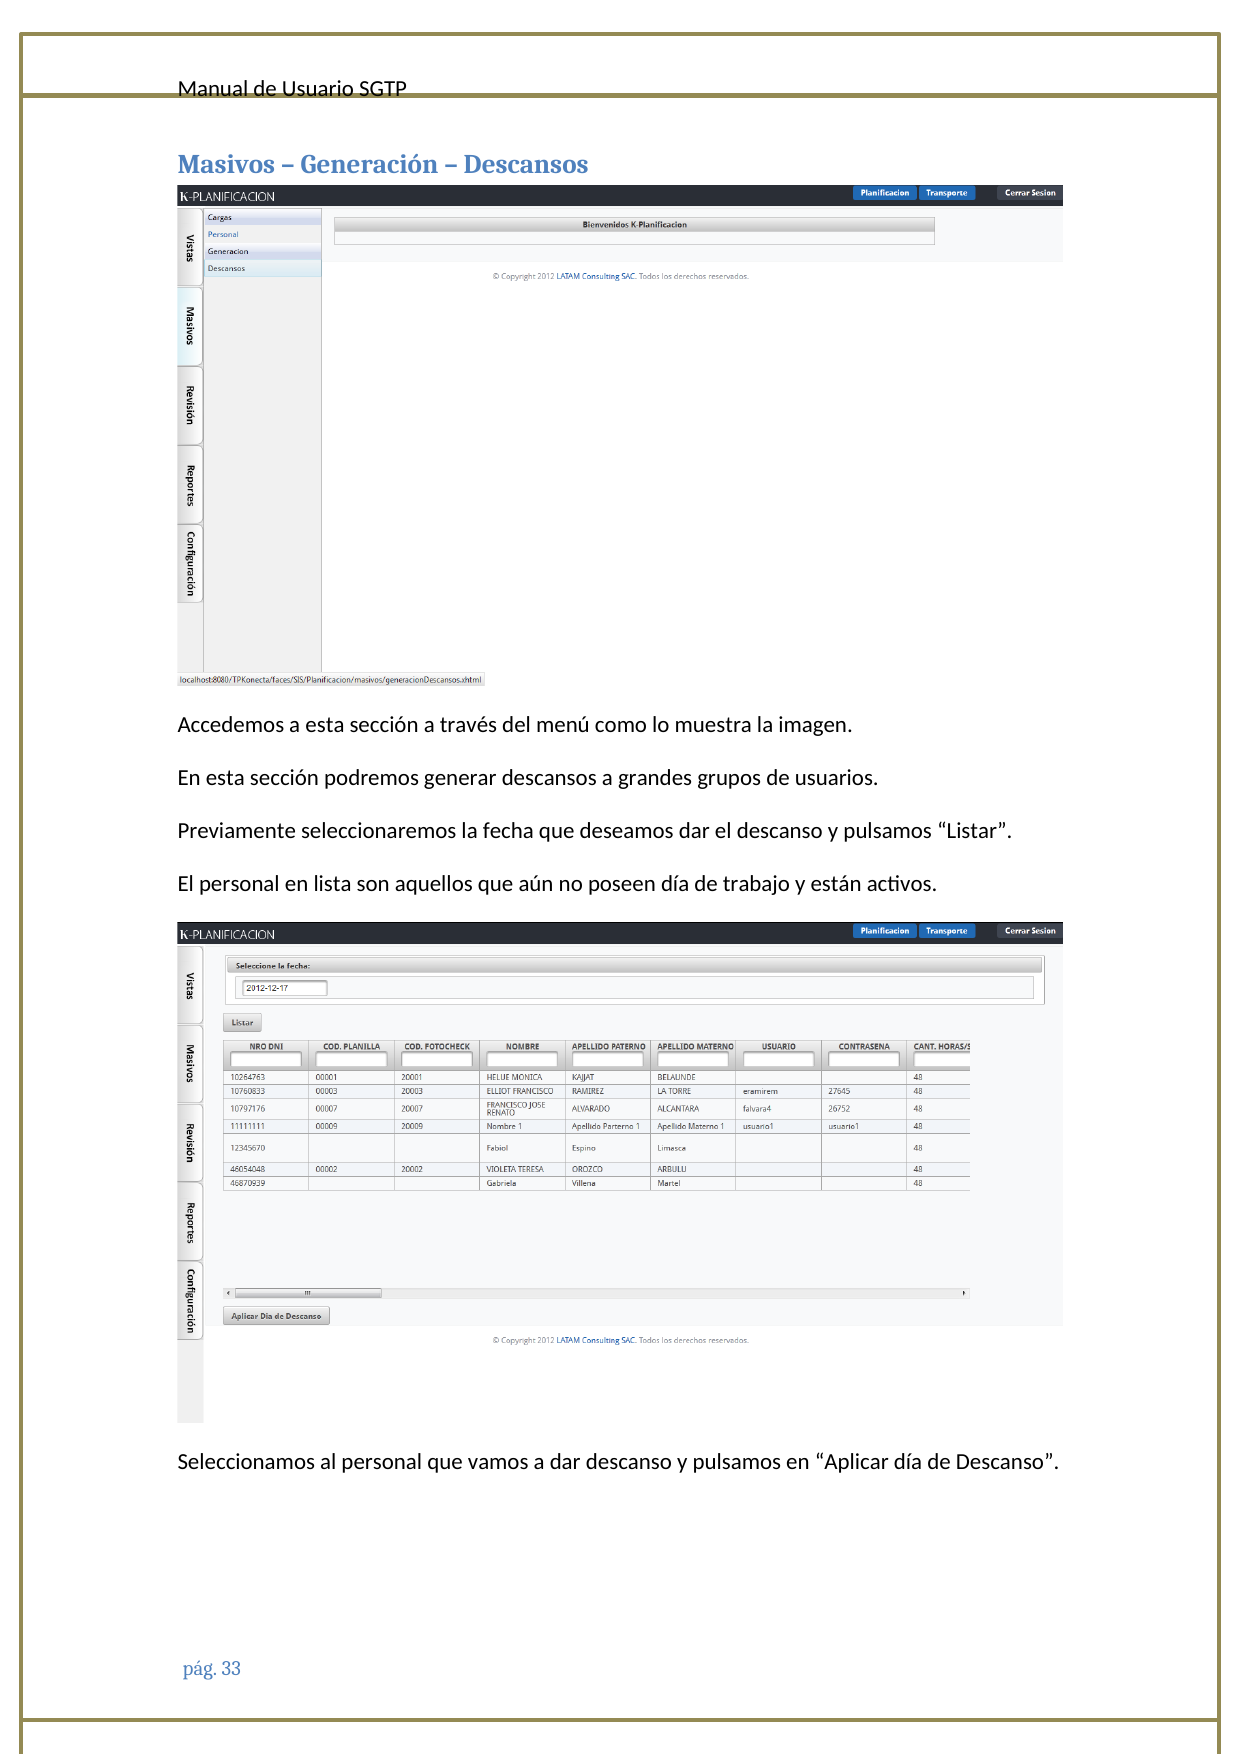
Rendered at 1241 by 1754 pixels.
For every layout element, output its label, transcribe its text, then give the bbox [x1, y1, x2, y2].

picture [177, 185, 1063, 686]
text El personal en lista son aquellos que aún no poseen día de trabajo y están activos. [177, 869, 1063, 897]
text Accedemos a esta sección a través del menú como lo muestra la imagen. [177, 710, 1063, 738]
text Seleccionamos al personal que vamos a dar descanso y pulsamos en “Aplicar día de Descanso”. [177, 1447, 1063, 1475]
picture [177, 922, 1063, 1423]
subtitle Masivos – Generación – Descansos [177, 149, 1063, 180]
text En esta sección podremos generar descansos a grandes grupos de usuarios. [177, 763, 1063, 791]
text Previamente seleccionaremos la fecha que deseamos dar el descanso y pulsamos “Listar”. [177, 816, 1063, 844]
